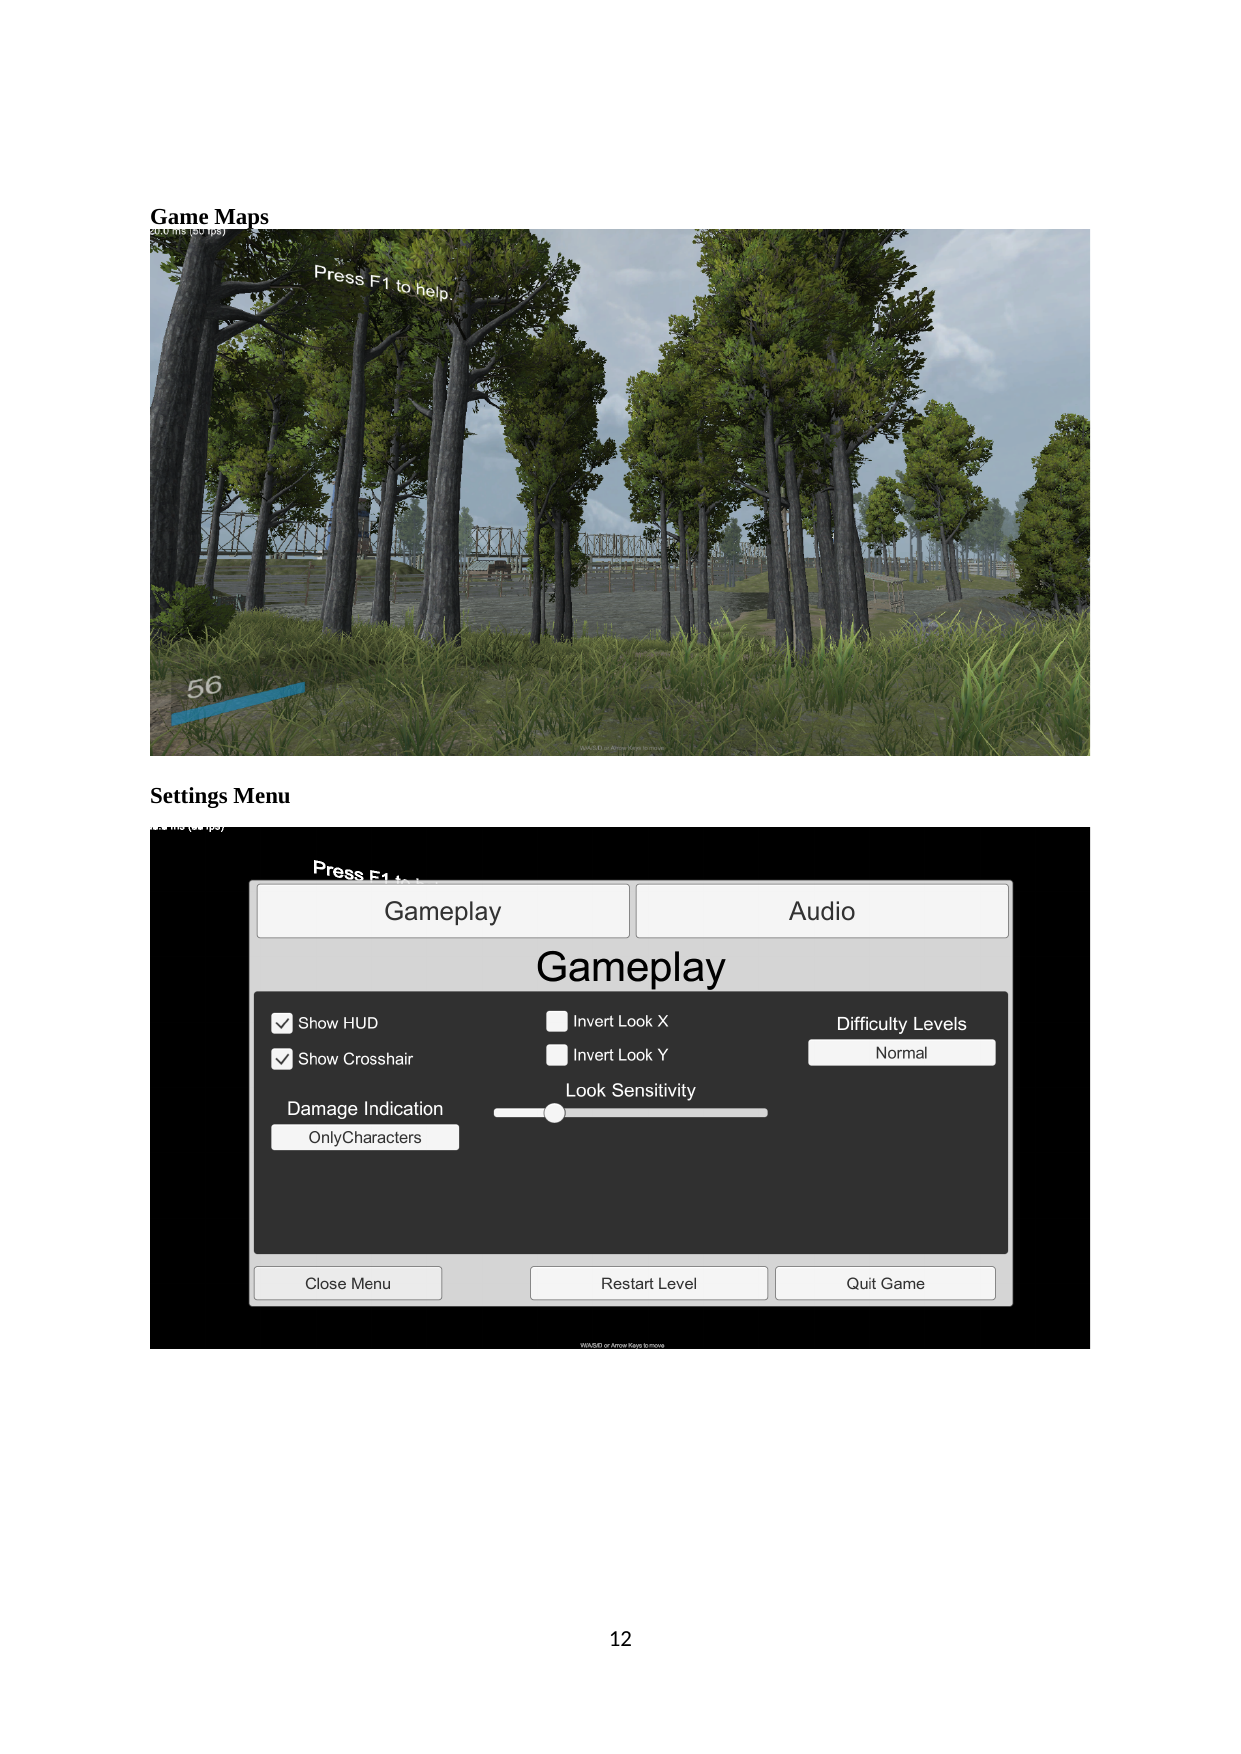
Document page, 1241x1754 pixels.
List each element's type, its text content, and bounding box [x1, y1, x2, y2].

text Settings Menu [150, 782, 1090, 808]
text Game Maps [150, 203, 1090, 229]
picture [150, 229, 1091, 756]
picture [150, 827, 1091, 1349]
